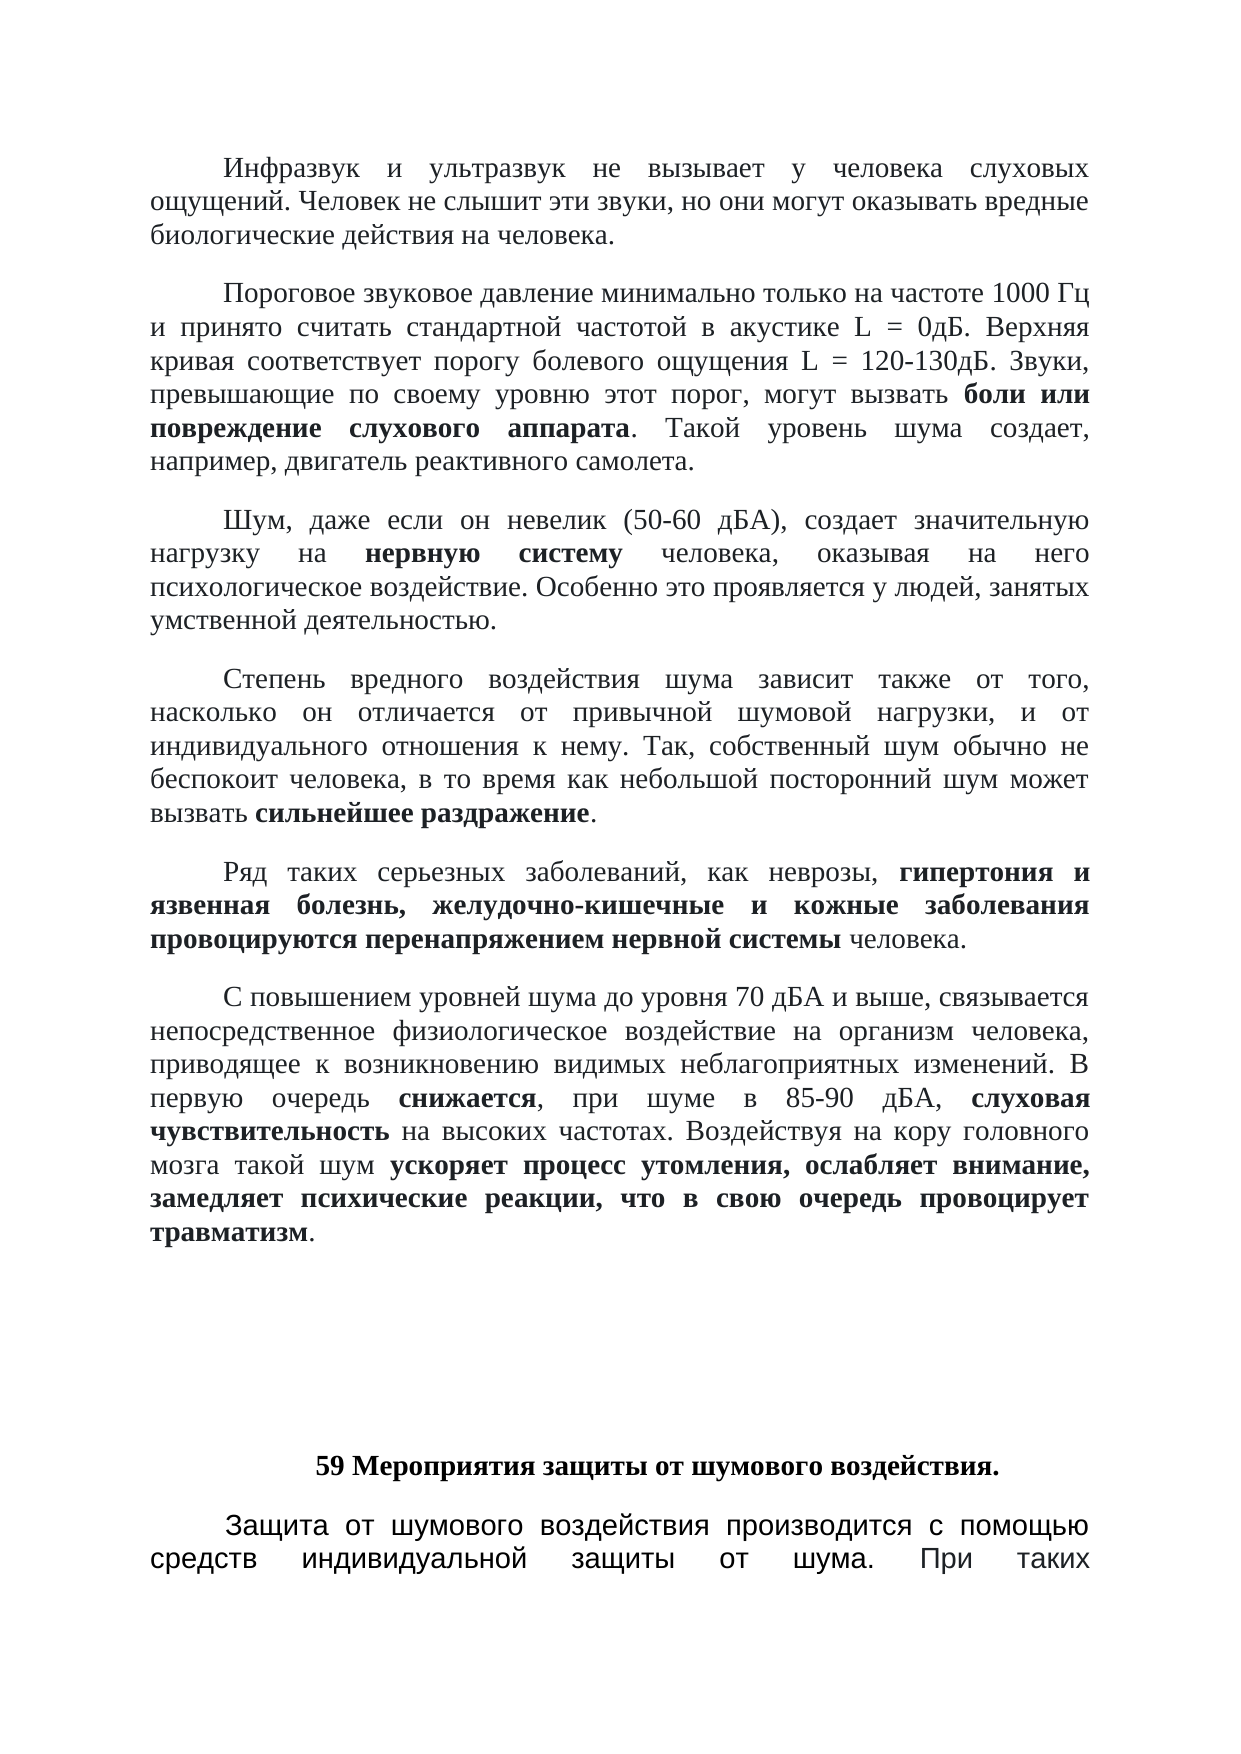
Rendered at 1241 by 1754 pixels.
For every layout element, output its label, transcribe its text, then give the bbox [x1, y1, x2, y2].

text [150, 1508, 1090, 1575]
text С повышением уровней шума до уровня 70 дБА и выше, связывается непосредственное физиологическое воздействие на организм человека, приводящее к возникновению видимых неблагоприятных изменений. В первую очередь снижается, при шуме в 85-90 дБА, слуховая чувствительность на высоких частотах. Воздействуя на кору головного мозга такой шум ускоряет процесс утомления, ослабляет внимание, замедляет психические реакции, что в свою очередь провоцирует травматизм. [150, 979, 1090, 1248]
subtitle 59 Мероприятия защиты от шумового воздействия. [225, 1448, 1090, 1482]
text Шум, даже если он невелик (50-60 дБА), создает значительную нагрузку на нервную систему человека, оказывая на него психологическое воздействие. Особенно это проявляется у людей, занятых умственной деятельностью. [150, 502, 1090, 636]
text Степень вредного воздействия шума зависит также от того, насколько он отличается от привычной шумовой нагрузки, и от индивидуального отношения к нему. Так, собственный шум обычно не беспокоит человека, в то время как небольшой посторонний шум может вызвать сильнейшее раздражение. [150, 661, 1090, 829]
text Пороговое звуковое давление минимально только на частоте 1000 Гц и принято считать стандартной частотой в акустике L = 0дБ. Верхняя кривая соответствует порогу болевого ощущения L = 120-130дБ. Звуки, превышающие по своему уровню этот порог, могут вызвать боли или повреждение слухового аппарата. Такой уровень шума создает, например, двигатель реактивного самолета. [150, 276, 1090, 477]
text Ряд таких серьезных заболеваний, как неврозы, гипертония и язвенная болезнь, желудочно-кишечные и кожные заболевания провоцируются перенапряжением нервной системы человека. [150, 854, 1090, 954]
text Инфразвук и ультразвук не вызывает у человека слуховых ощущений. Человек не слышит эти звуки, но они могут оказывать вредные биологические действия на человека. [150, 150, 1090, 251]
